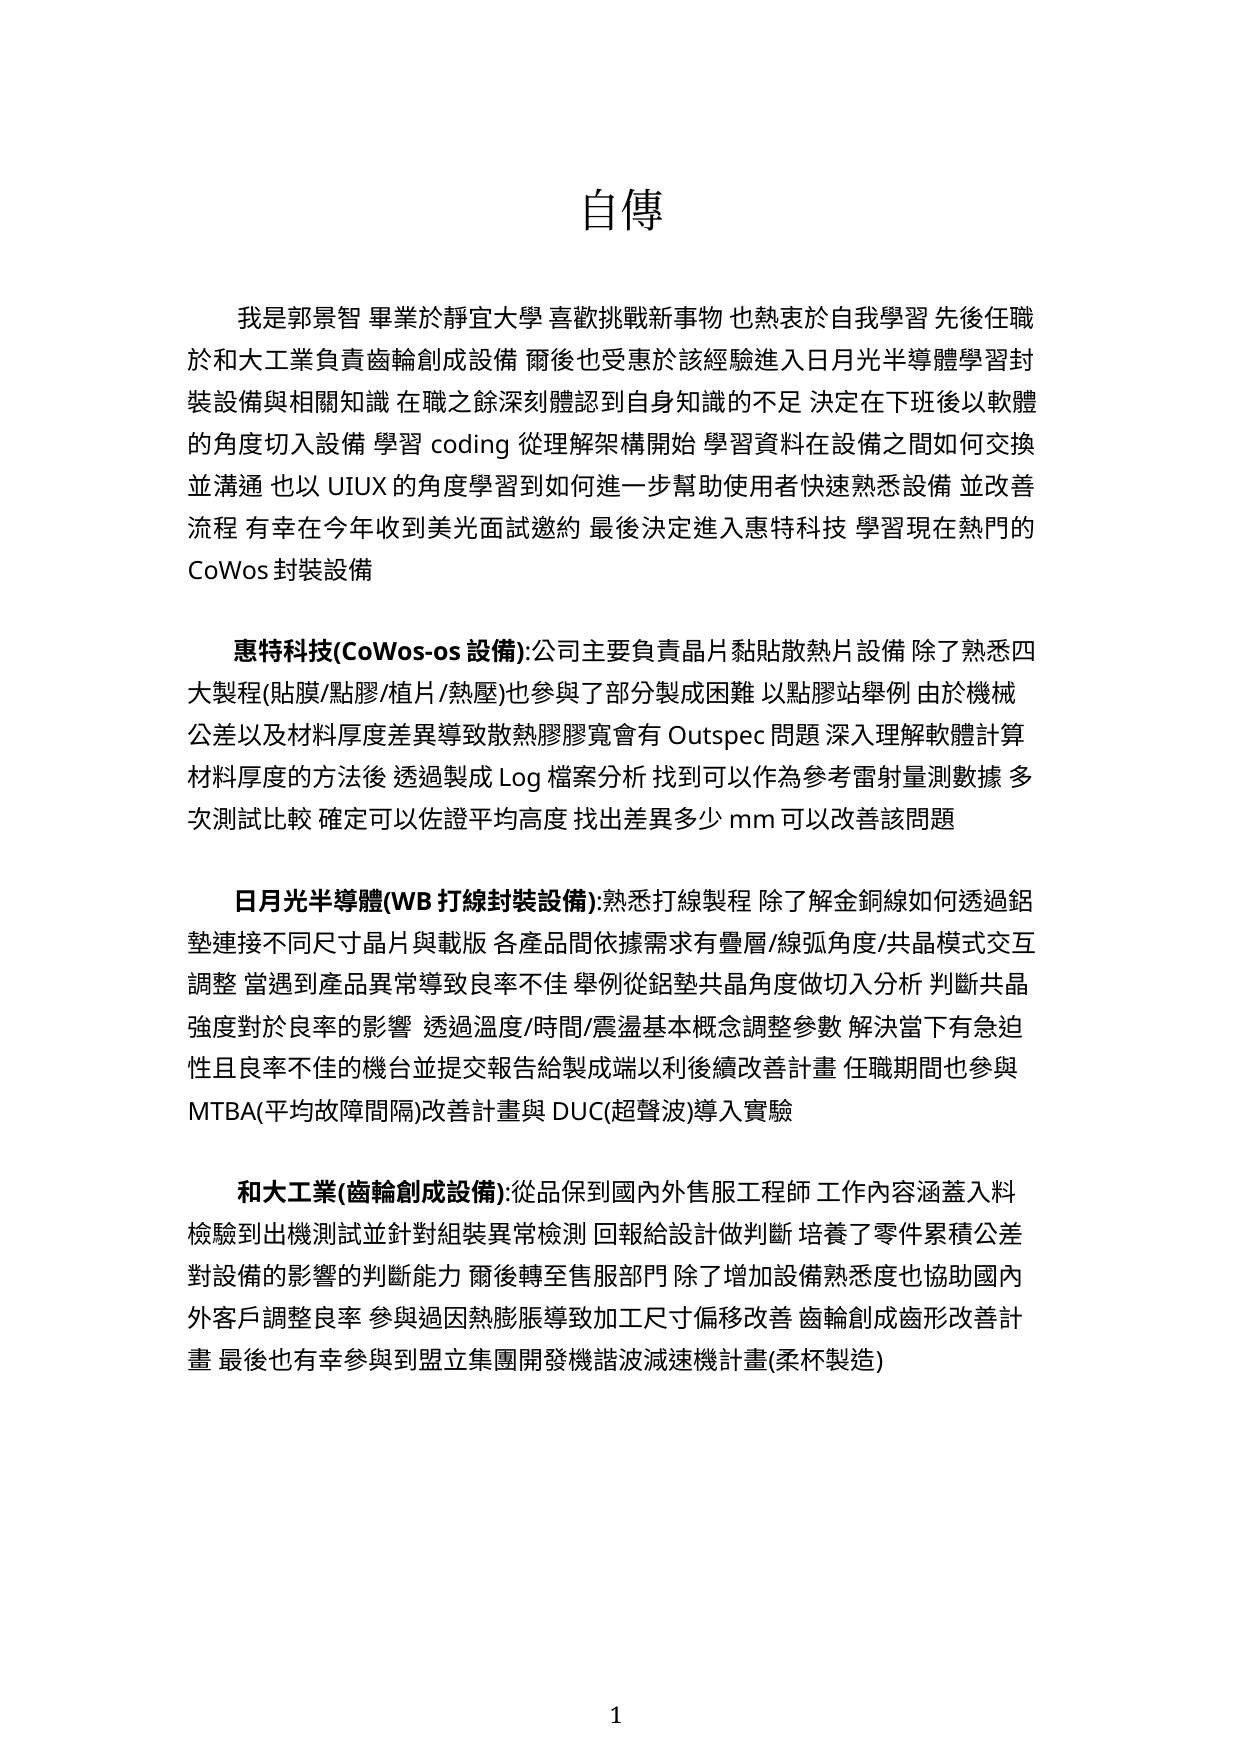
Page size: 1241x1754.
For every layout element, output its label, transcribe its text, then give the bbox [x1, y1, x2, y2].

text 和大工業(齒輪創成設備):從品保到國內外售服工程師 工作內容涵蓋入料檢驗到出機測試並針對組裝異常檢測 回報給設計做判斷 培養了零件累積公差對設備的影響的判斷能力 爾後轉至售服部門 除了增加設備熟悉度也協助國內外客戶調整良率 參與過因熱膨脹導致加工尺寸偏移改善 齒輪創成齒形改善計畫 最後也有幸參與到盟立集團開發機諧波減速機計畫(柔杯製造) [187, 1172, 1038, 1377]
text 我是郭景智 畢業於靜宜大學 喜歡挑戰新事物 也熱衷於自我學習 先後任職於和大工業負責齒輪創成設備 爾後也受惠於該經驗進入日月光半導體學習封裝設備與相關知識 在職之餘深刻體認到自身知識的不足 決定在下班後以軟體的角度切入設備 學習coding 從理解架構開始 學習資料在設備之間如何交換並溝通 也以UIUX的角度學習到如何進一步幫助使用者快速熟悉設備 並改善流程 有幸在今年收到美光面試邀約 最後決定進入惠特科技 學習現在熱門的CoWos封裝設備 [187, 298, 1038, 586]
text 日月光半導體(WB打線封裝設備):熟悉打線製程 除了解金銅線如何透過鋁墊連接不同尺寸晶片與載版 各產品間依據需求有疊層/線弧角度/共晶模式交互調整 當遇到產品異常導致良率不佳 舉例從鋁墊共晶角度做切入分析 判斷共晶強度對於良率的影響 透過溫度/時間/震盪基本概念調整參數 解決當下有急迫性且良率不佳的機台並提交報告給製成端以利後續改善計畫 任職期間也參與MTBA(平均故障間隔)改善計畫與DUC(超聲波)導入實驗 [187, 881, 1038, 1127]
subtitle 自傳 [202, 175, 1039, 241]
text 惠特科技(CoWos-os設備):公司主要負責晶片黏貼散熱片設備 除了熟悉四大製程(貼膜/點膠/植片/熱壓)也參與了部分製成困難 以點膠站舉例 由於機械公差以及材料厚度差異導致散熱膠膠寬會有Outspec問題 深入理解軟體計算材料厚度的方法後 透過製成Log檔案分析 找到可以作為參考雷射量測數據 多次測試比較 確定可以佐證平均高度 找出差異多少mm可以改善該問題 [187, 632, 1038, 836]
